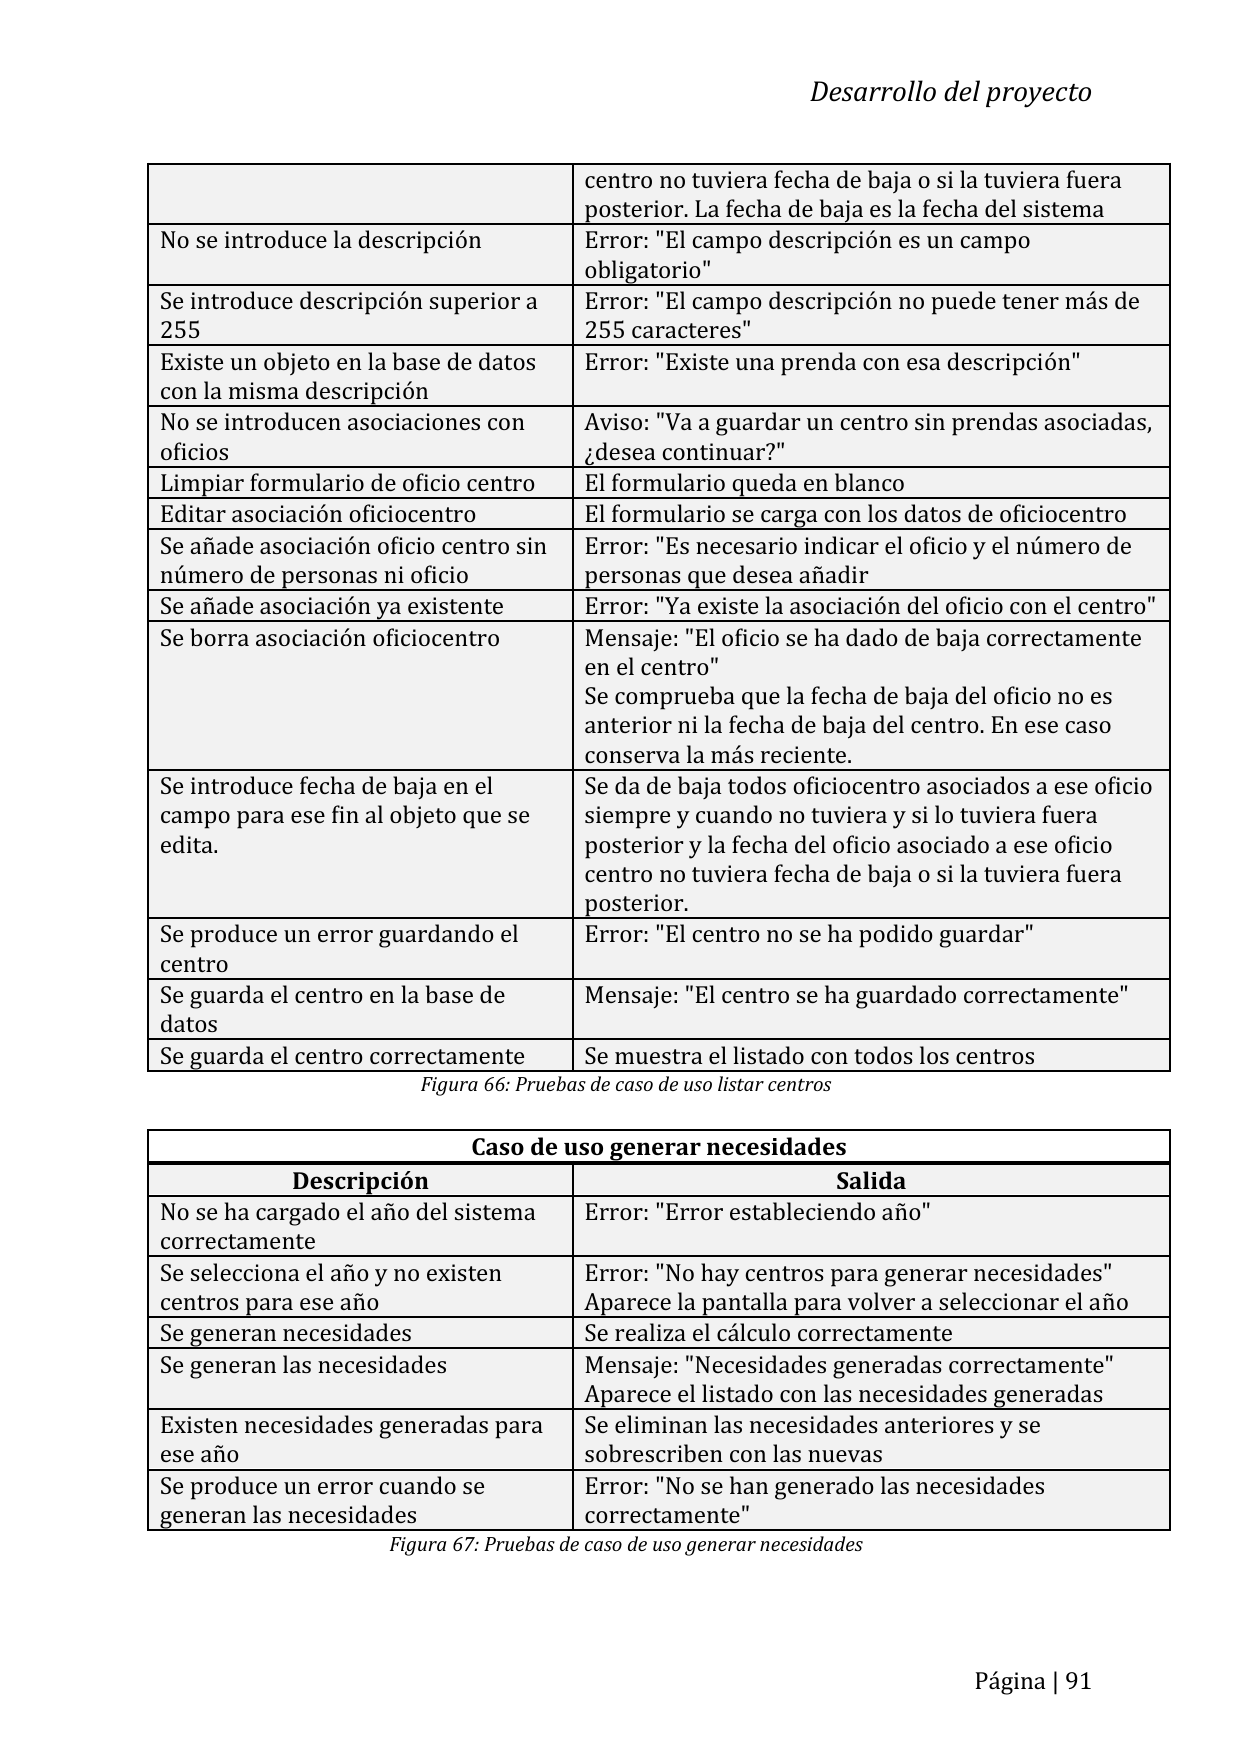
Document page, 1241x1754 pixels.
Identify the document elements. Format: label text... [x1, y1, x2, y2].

text Figura 67: Pruebas de caso de uso generar necesidades [159, 1531, 1092, 1556]
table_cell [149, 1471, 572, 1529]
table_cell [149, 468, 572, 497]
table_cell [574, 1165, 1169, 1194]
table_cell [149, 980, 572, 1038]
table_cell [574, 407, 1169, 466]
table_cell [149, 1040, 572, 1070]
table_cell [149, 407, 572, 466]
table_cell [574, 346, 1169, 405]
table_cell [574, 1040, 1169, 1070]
text Figura 66: Pruebas de caso de uso listar centros [159, 1072, 1092, 1096]
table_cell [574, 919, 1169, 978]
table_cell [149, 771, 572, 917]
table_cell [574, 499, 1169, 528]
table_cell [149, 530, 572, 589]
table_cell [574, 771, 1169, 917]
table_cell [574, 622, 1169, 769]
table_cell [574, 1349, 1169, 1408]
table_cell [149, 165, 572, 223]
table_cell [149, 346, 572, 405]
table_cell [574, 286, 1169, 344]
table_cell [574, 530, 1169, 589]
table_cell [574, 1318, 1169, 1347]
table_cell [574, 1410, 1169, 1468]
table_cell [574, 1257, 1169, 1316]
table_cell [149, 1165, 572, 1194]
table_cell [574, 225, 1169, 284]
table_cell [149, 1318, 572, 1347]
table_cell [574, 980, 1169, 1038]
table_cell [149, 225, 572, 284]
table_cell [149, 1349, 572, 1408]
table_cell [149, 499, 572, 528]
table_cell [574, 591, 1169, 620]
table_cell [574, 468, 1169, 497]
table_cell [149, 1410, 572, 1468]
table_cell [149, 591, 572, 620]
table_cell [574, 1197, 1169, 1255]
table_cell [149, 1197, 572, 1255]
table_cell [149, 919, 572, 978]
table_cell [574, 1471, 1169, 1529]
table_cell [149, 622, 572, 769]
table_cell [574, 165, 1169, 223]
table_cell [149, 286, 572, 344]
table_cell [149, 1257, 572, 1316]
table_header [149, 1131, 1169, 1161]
